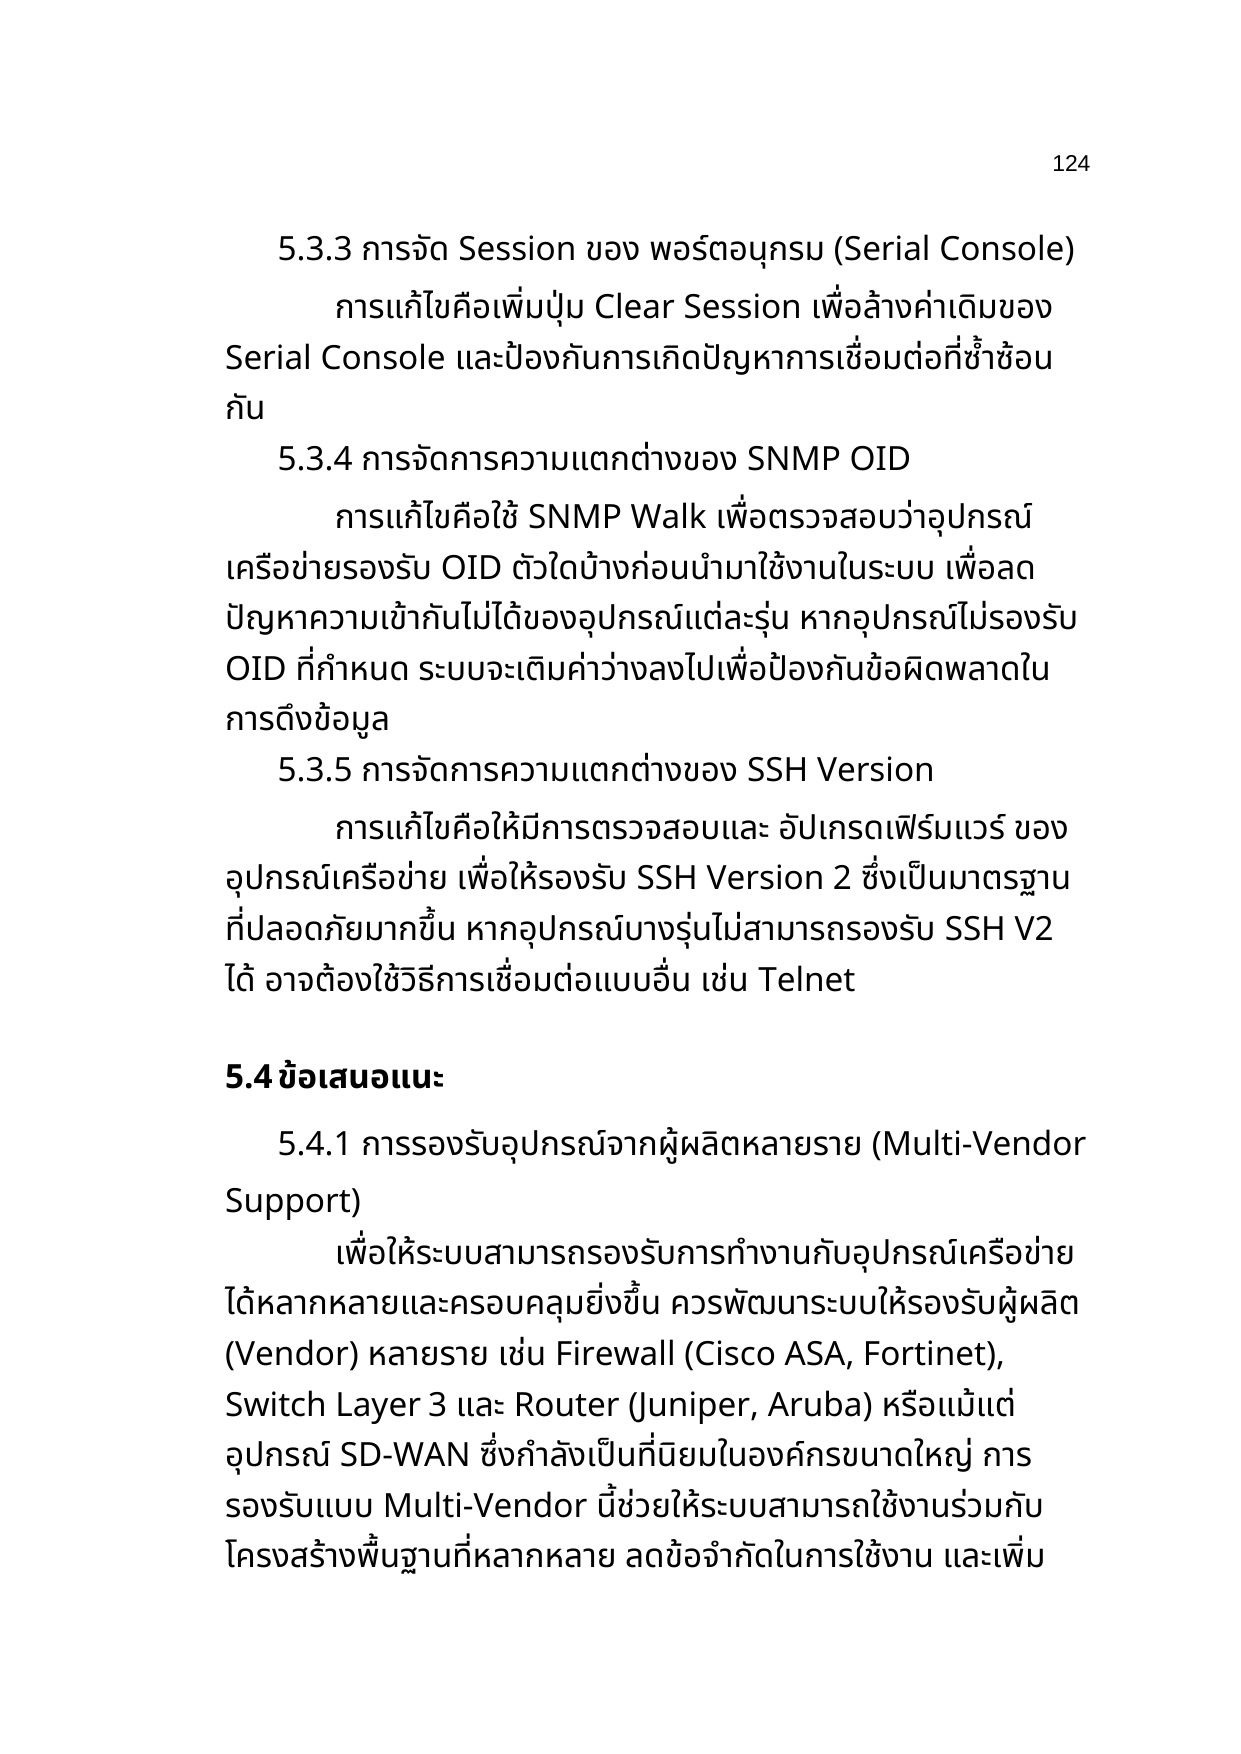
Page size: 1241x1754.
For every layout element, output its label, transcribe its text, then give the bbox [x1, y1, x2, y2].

subtitle การจัด Session ของ พอร์ตอนุกรม (Serial Console) [225, 225, 1090, 276]
subtitle ข้อเสนอแนะ [225, 1053, 1090, 1103]
text การแก้ไขคือให้มีการตรวจสอบและ อัปเกรดเฟิร์มแวร์ ของอุปกรณ์เครือข่าย เพื่อให้รองรับ SSH Version 2 ซึ่งเป็นมาตรฐานที่ปลอดภัยมากขึ้น หากอุปกรณ์บางรุ่นไม่สามารถรองรับ SSH V2 ได้ อาจต้องใช้วิธีการเชื่อมต่อแบบอื่น เช่น Telnet [225, 804, 1090, 1006]
text การแก้ไขคือเพิ่มปุ่ม Clear Session เพื่อล้างค่าเดิมของ Serial Console และป้องกันการเกิดปัญหาการเชื่อมต่อที่ซ้ำซ้อนกัน [225, 283, 1090, 435]
text การแก้ไขคือใช้ SNMP Walk เพื่อตรวจสอบว่าอุปกรณ์เครือข่ายรองรับ OID ตัวใดบ้างก่อนนำมาใช้งานในระบบ เพื่อลดปัญหาความเข้ากันไม่ได้ของอุปกรณ์แต่ละรุ่น หากอุปกรณ์ไม่รองรับ OID ที่กำหนด ระบบจะเติมค่าว่างลงไปเพื่อป้องกันข้อผิดพลาดในการดึงข้อมูล [225, 493, 1090, 746]
subtitle การจัดการความแตกต่างของ SNMP OID [225, 435, 1090, 485]
subtitle การจัดการความแตกต่างของ SSH Version [225, 746, 1090, 796]
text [225, 1229, 1090, 1583]
subtitle การรองรับอุปกรณ์จากผู้ผลิตหลายราย (Multi-Vendor Support) [225, 1119, 1090, 1222]
